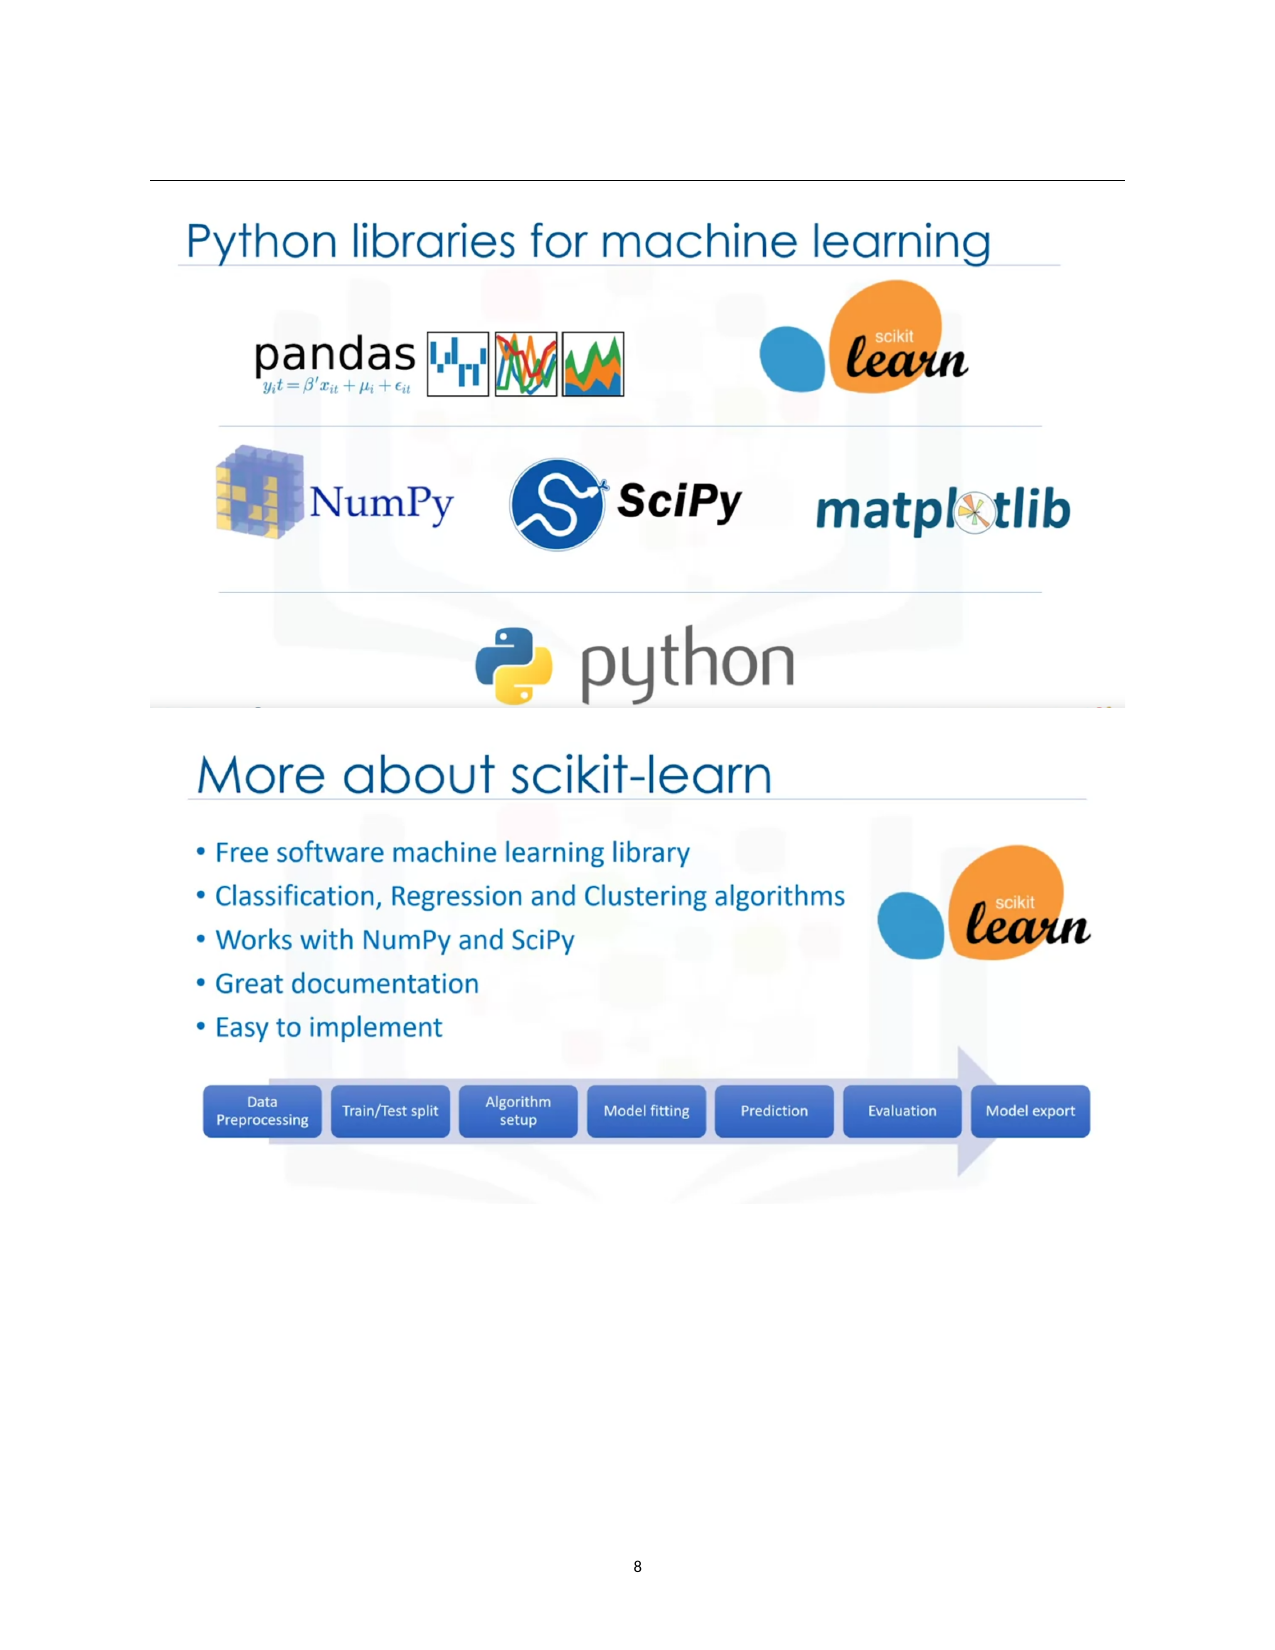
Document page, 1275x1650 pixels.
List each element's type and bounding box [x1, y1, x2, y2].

picture [150, 200, 1125, 708]
picture [150, 726, 1125, 1204]
